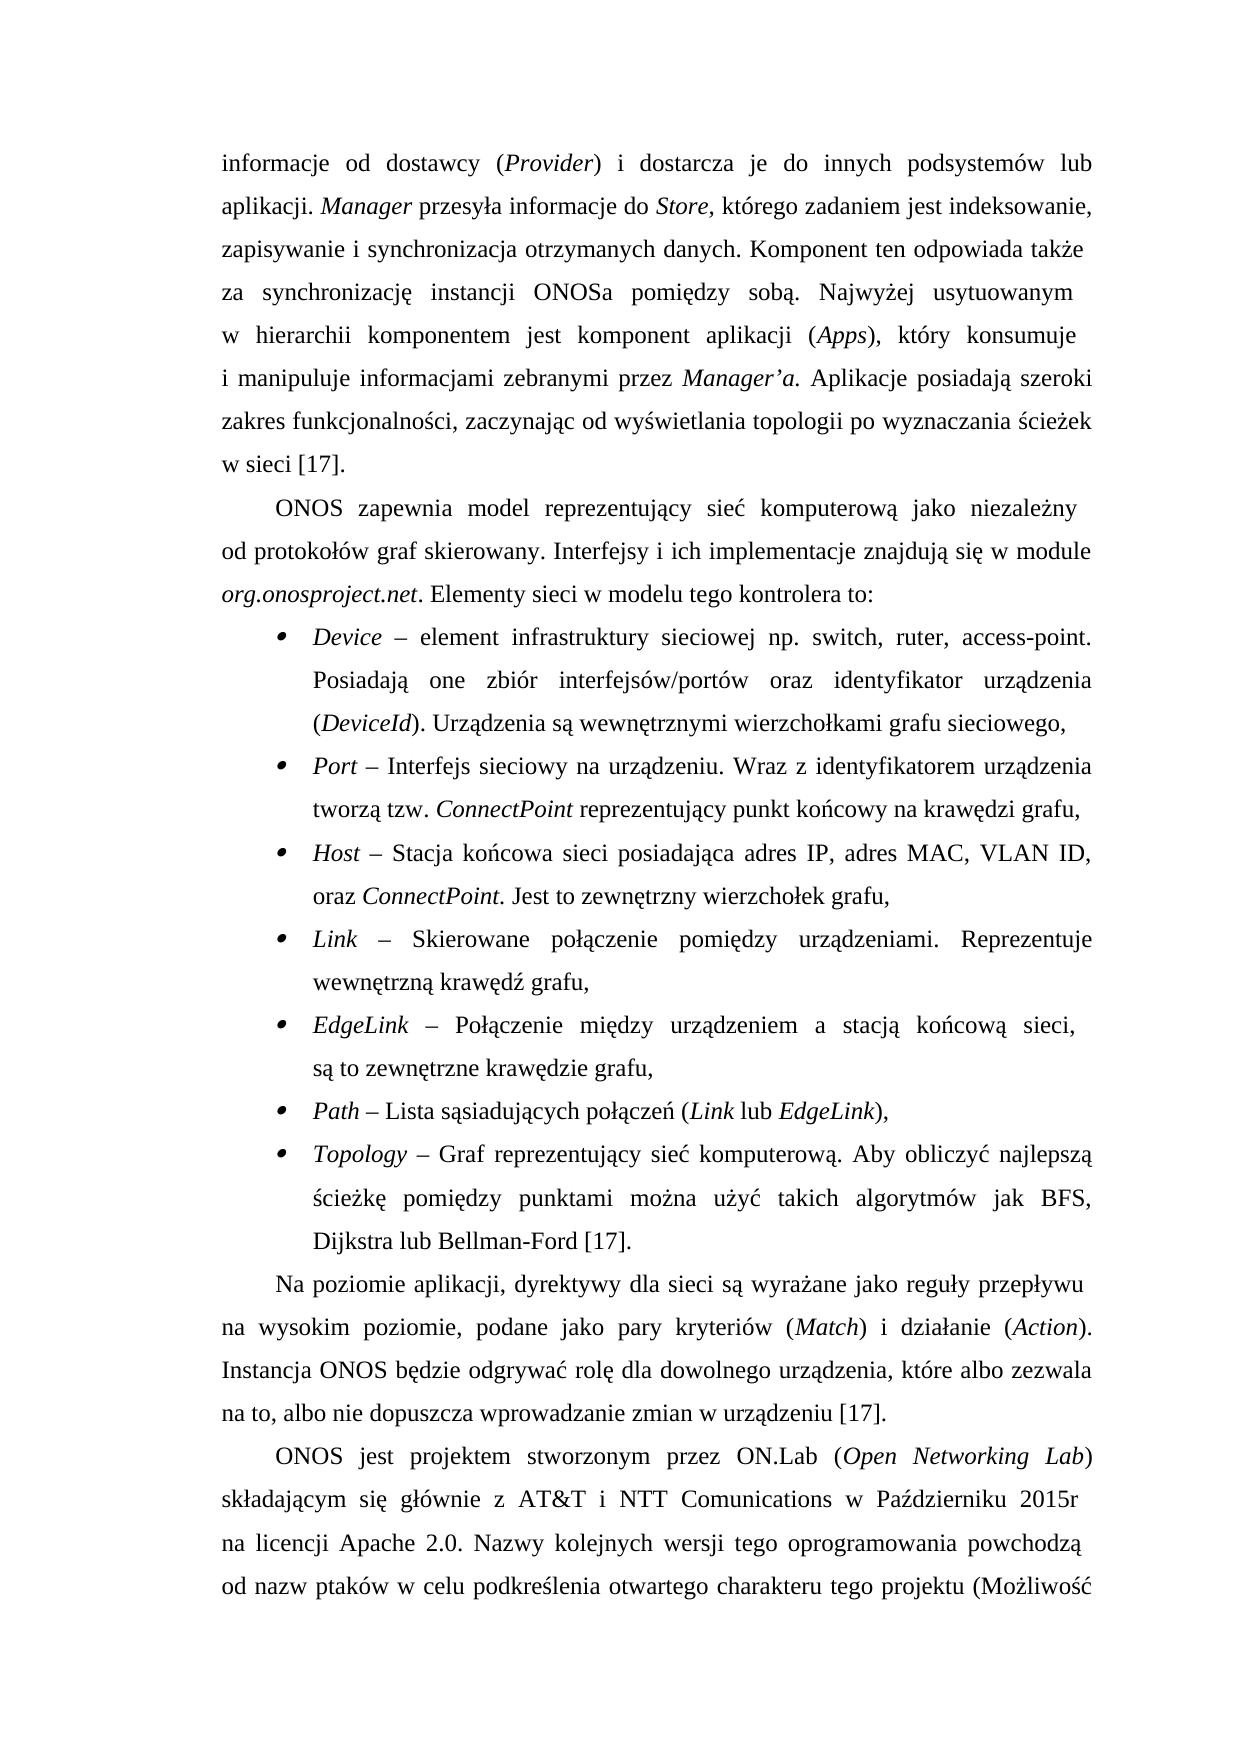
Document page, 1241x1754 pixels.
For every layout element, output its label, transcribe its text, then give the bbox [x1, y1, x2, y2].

text ONOS zapewnia model reprezentujący sieć komputerową jako niezależny od protokołów graf skierowany. Interfejsy i ich implementacje znajdują się w module org.onosproject.net. Elementy sieci w modelu tego kontrolera to: [221, 493, 1093, 608]
list Link – Skierowane połączenie pomiędzy urządzeniami. Reprezentuje wewnętrzną krawędź grafu, [275, 924, 1093, 996]
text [221, 1441, 1093, 1599]
list Topology – Graf reprezentujący sieć komputerową. Aby obliczyć najlepszą ścieżkę pomiędzy punktami można użyć takich algorytmów jak BFS, Dijkstra lub Bellman-Ford [17]. [275, 1139, 1093, 1254]
text Na poziomie aplikacji, dyrektywy dla sieci są wyrażane jako reguły przepływu na wysokim poziomie, podane jako pary kryteriów (Match) i działanie (Action). Instancja ONOS będzie odgrywać rolę dla dowolnego urządzenia, które albo zezwala na to, albo nie dopuszcza wprowadzanie zmian w urządzeniu [17]. [221, 1269, 1093, 1427]
list Port – Interfejs sieciowy na urządzeniu. Wraz z identyfikatorem urządzenia tworzą tzw. ConnectPoint reprezentujący punkt końcowy na krawędzi grafu, [275, 751, 1093, 823]
list EdgeLink – Połączenie między urządzeniem a stacją końcową sieci, są to zewnętrzne krawędzie grafu, [275, 1010, 1093, 1082]
list Path – Lista sąsiadujących połączeń (Link lub EdgeLink), [275, 1096, 1093, 1125]
list Host – Stacja końcowa sieci posiadająca adres IP, adres MAC, VLAN ID, oraz ConnectPoint. Jest to zewnętrzny wierzchołek grafu, [275, 838, 1093, 909]
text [221, 148, 1093, 478]
list Device – element infrastruktury sieciowej np. switch, ruter, access-point. Posiadają one zbiór interfejsów/portów oraz identyfikator urządzenia (DeviceId). Urządzenia są wewnętrznymi wierzchołkami grafu sieciowego, [275, 622, 1093, 737]
